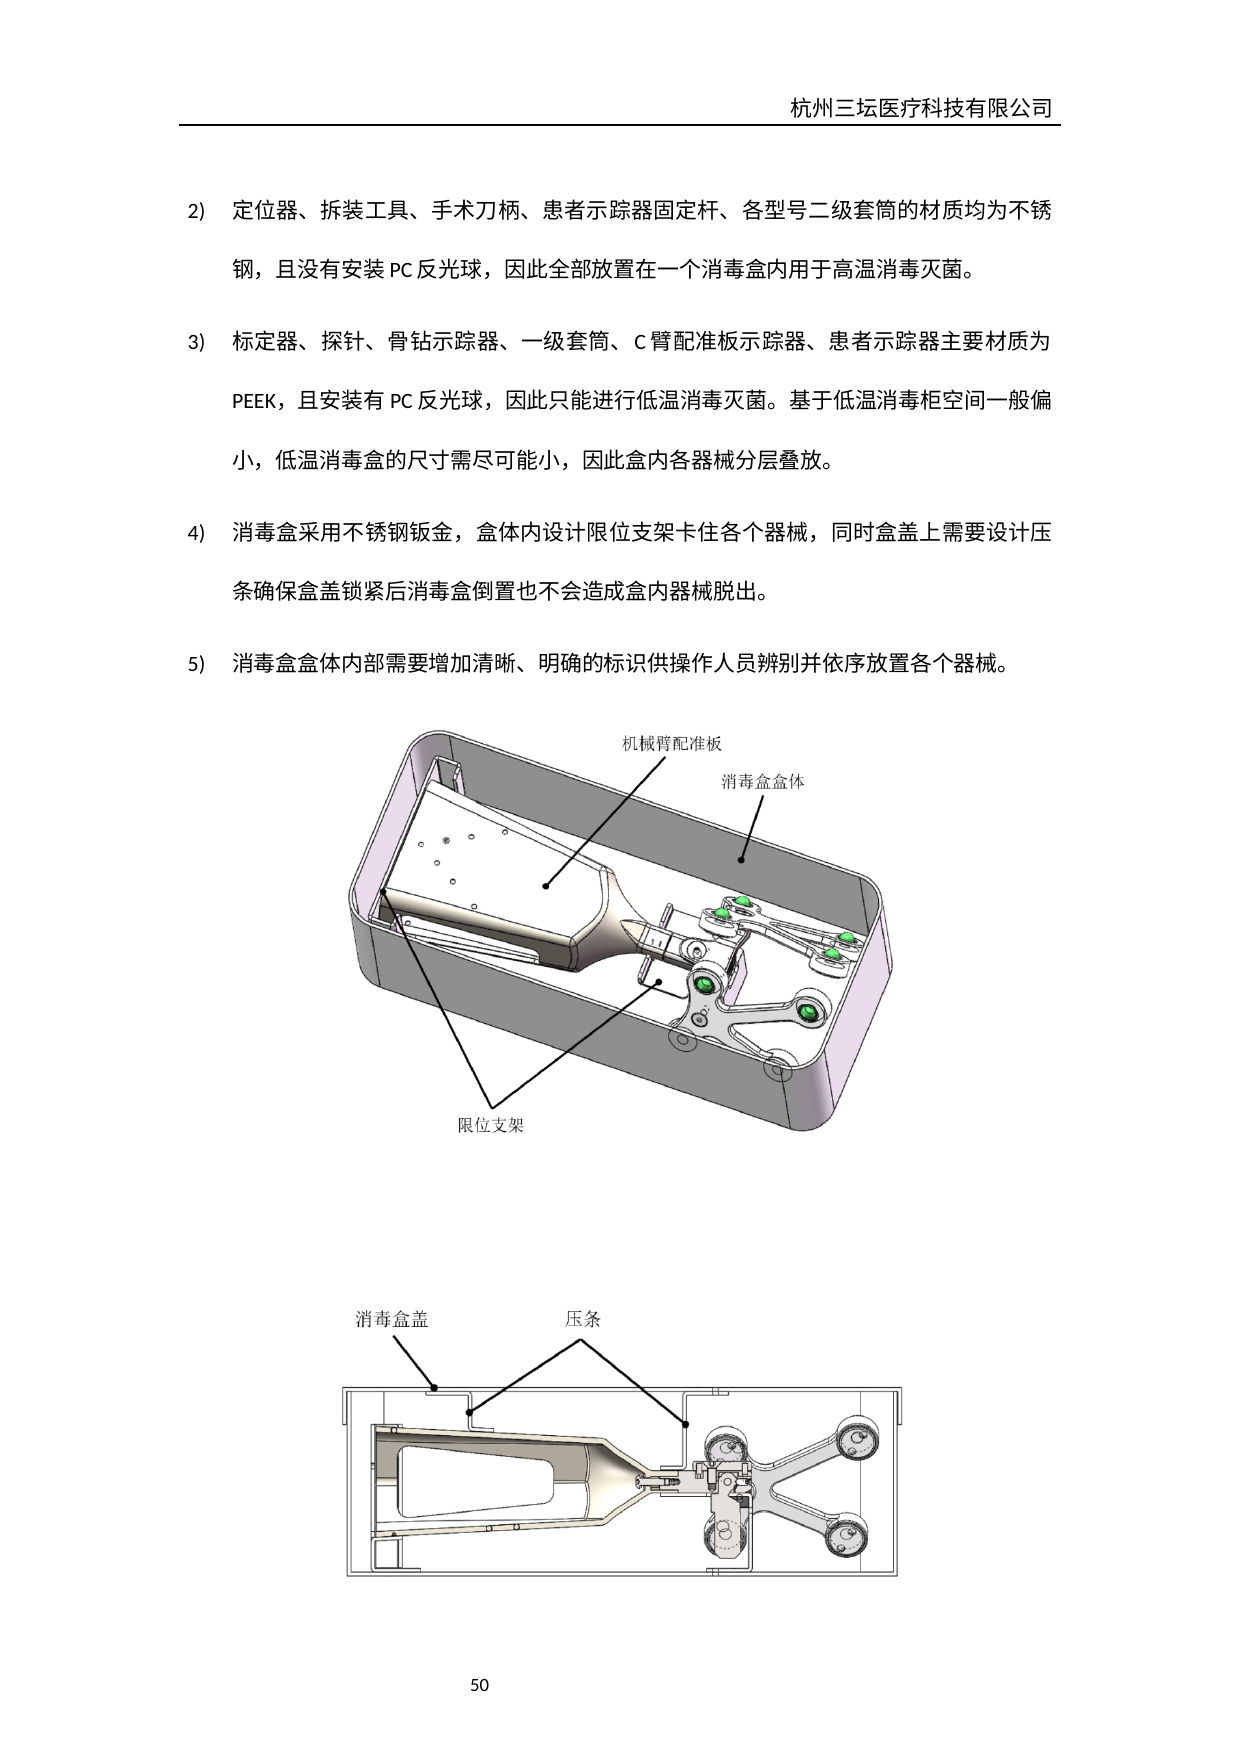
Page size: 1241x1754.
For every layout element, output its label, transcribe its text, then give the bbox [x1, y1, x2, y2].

list 消毒盒采用不锈钢钣金，盒体内设计限位支架卡住各个器械，同时盒盖上需要设计压条确保盒盖锁紧后消毒盒倒置也不会造成盒内器械脱出。 [187, 511, 1053, 609]
list 定位器、拆装工具、手术刀柄、患者示踪器固定杆、各型号二级套筒的材质均为不锈钢，且没有安装PC反光球，因此全部放置在一个消毒盒内用于高温消毒灭菌。 [187, 189, 1053, 288]
picture [334, 1307, 906, 1585]
list 标定器、探针、骨钻示踪器、一级套筒、C臂配准板示踪器、患者示踪器主要材质为PEEK，且安装有PC反光球，因此只能进行低温消毒灭菌。基于低温消毒柜空间一般偏小，低温消毒盒的尺寸需尽可能小，因此盒内各器械分层叠放。 [187, 320, 1053, 478]
picture [344, 725, 897, 1137]
list 消毒盒盒体内部需要增加清晰、明确的标识供操作人员辨别并依序放置各个器械。 [187, 642, 1053, 681]
